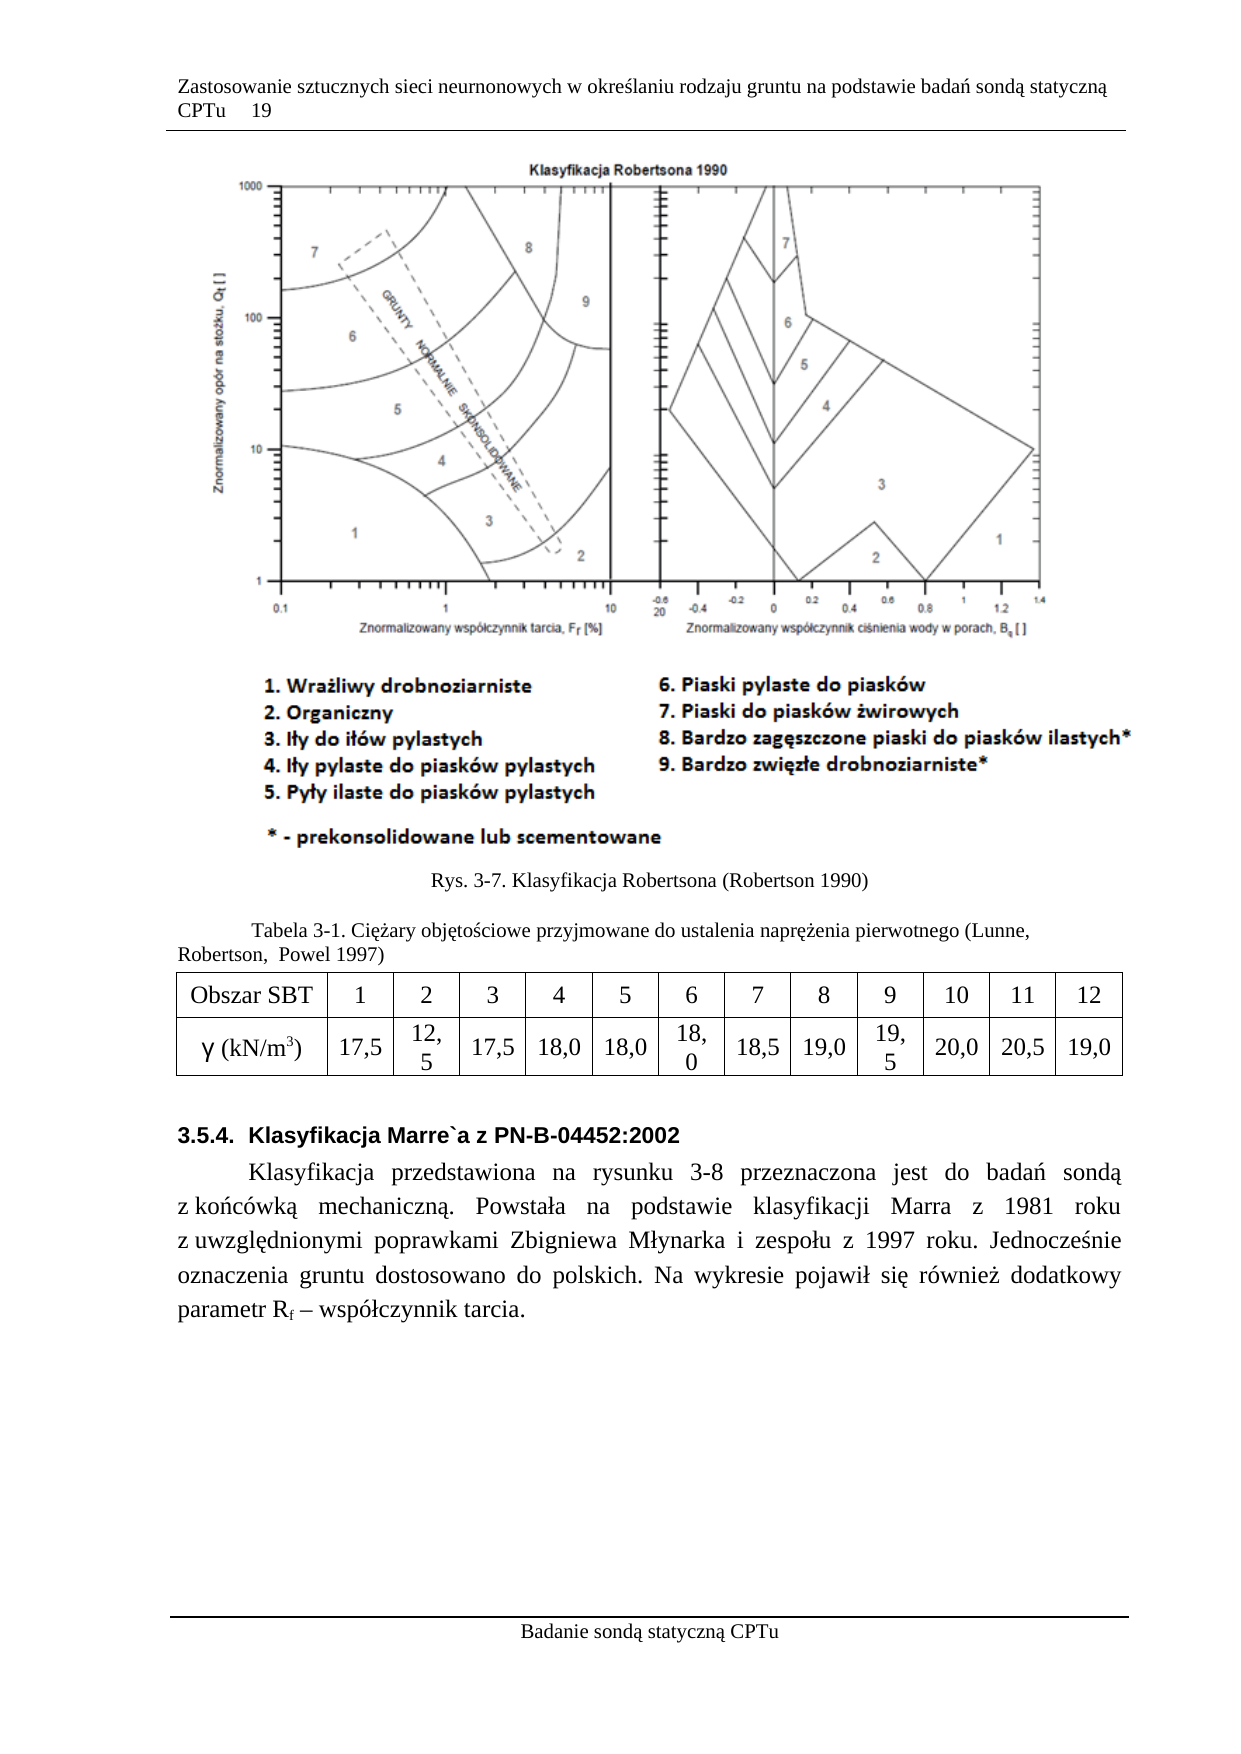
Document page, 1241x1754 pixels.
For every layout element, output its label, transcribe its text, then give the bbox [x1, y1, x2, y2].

table_header 3 [460, 973, 525, 1017]
table_header 8 [791, 973, 857, 1017]
table_header 9 [858, 973, 923, 1017]
table_header 12 [1056, 973, 1122, 1017]
subtitle Klasyfikacja Marre`a z PN-B-04452:2002 [177, 1122, 1122, 1148]
table_cell 20,0 [924, 1018, 989, 1075]
table_cell 18,5 [725, 1018, 790, 1075]
table_header 1 [328, 973, 393, 1017]
table_cell 19,5 [858, 1018, 923, 1075]
table_header 11 [990, 973, 1055, 1017]
table_cell 12,5 [394, 1018, 459, 1075]
text Klasyfikacja przedstawiona na rysunku 3-8 przeznaczona jest do badań sondą z końcówką mechaniczną. Powstała na podstawie klasyfikacji Marra z 1981 roku z uwzględnionymi poprawkami Zbigniewa Młynarka i zespołu z 1997 roku. Jednocześnie oznaczenia gruntu dostosowano do polskich. Na wykresie pojawił się również dodatkowy parametr Rf – współczynnik tarcia. [177, 1157, 1122, 1323]
table_cell 17,5 [328, 1018, 393, 1075]
text Rys. 3-7. Klasyfikacja Robertsona (Robertson 1990) [177, 868, 1122, 892]
picture [205, 159, 1138, 855]
table_cell 18,0 [659, 1018, 724, 1075]
text Tabela 3-1. Ciężary objętościowe przyjmowane do ustalenia naprężenia pierwotnego (Lunne, Robertson, Powel 1997) [177, 917, 1122, 966]
table_header 10 [924, 973, 989, 1017]
table_header 2 [394, 973, 459, 1017]
table_header 4 [526, 973, 592, 1017]
table_header 5 [593, 973, 658, 1017]
table_cell 20,5 [990, 1018, 1055, 1075]
table_header 7 [725, 973, 790, 1017]
table_cell 19,0 [1056, 1018, 1122, 1075]
table_cell 19,0 [791, 1018, 857, 1075]
table_header 6 [659, 973, 724, 1017]
table_cell 17,5 [460, 1018, 525, 1075]
table_cell 18,0 [526, 1018, 592, 1075]
table_cell γ (kN/m3) [177, 1018, 327, 1075]
table_header Obszar SBT [177, 973, 327, 1017]
table_cell 18,0 [593, 1018, 658, 1075]
